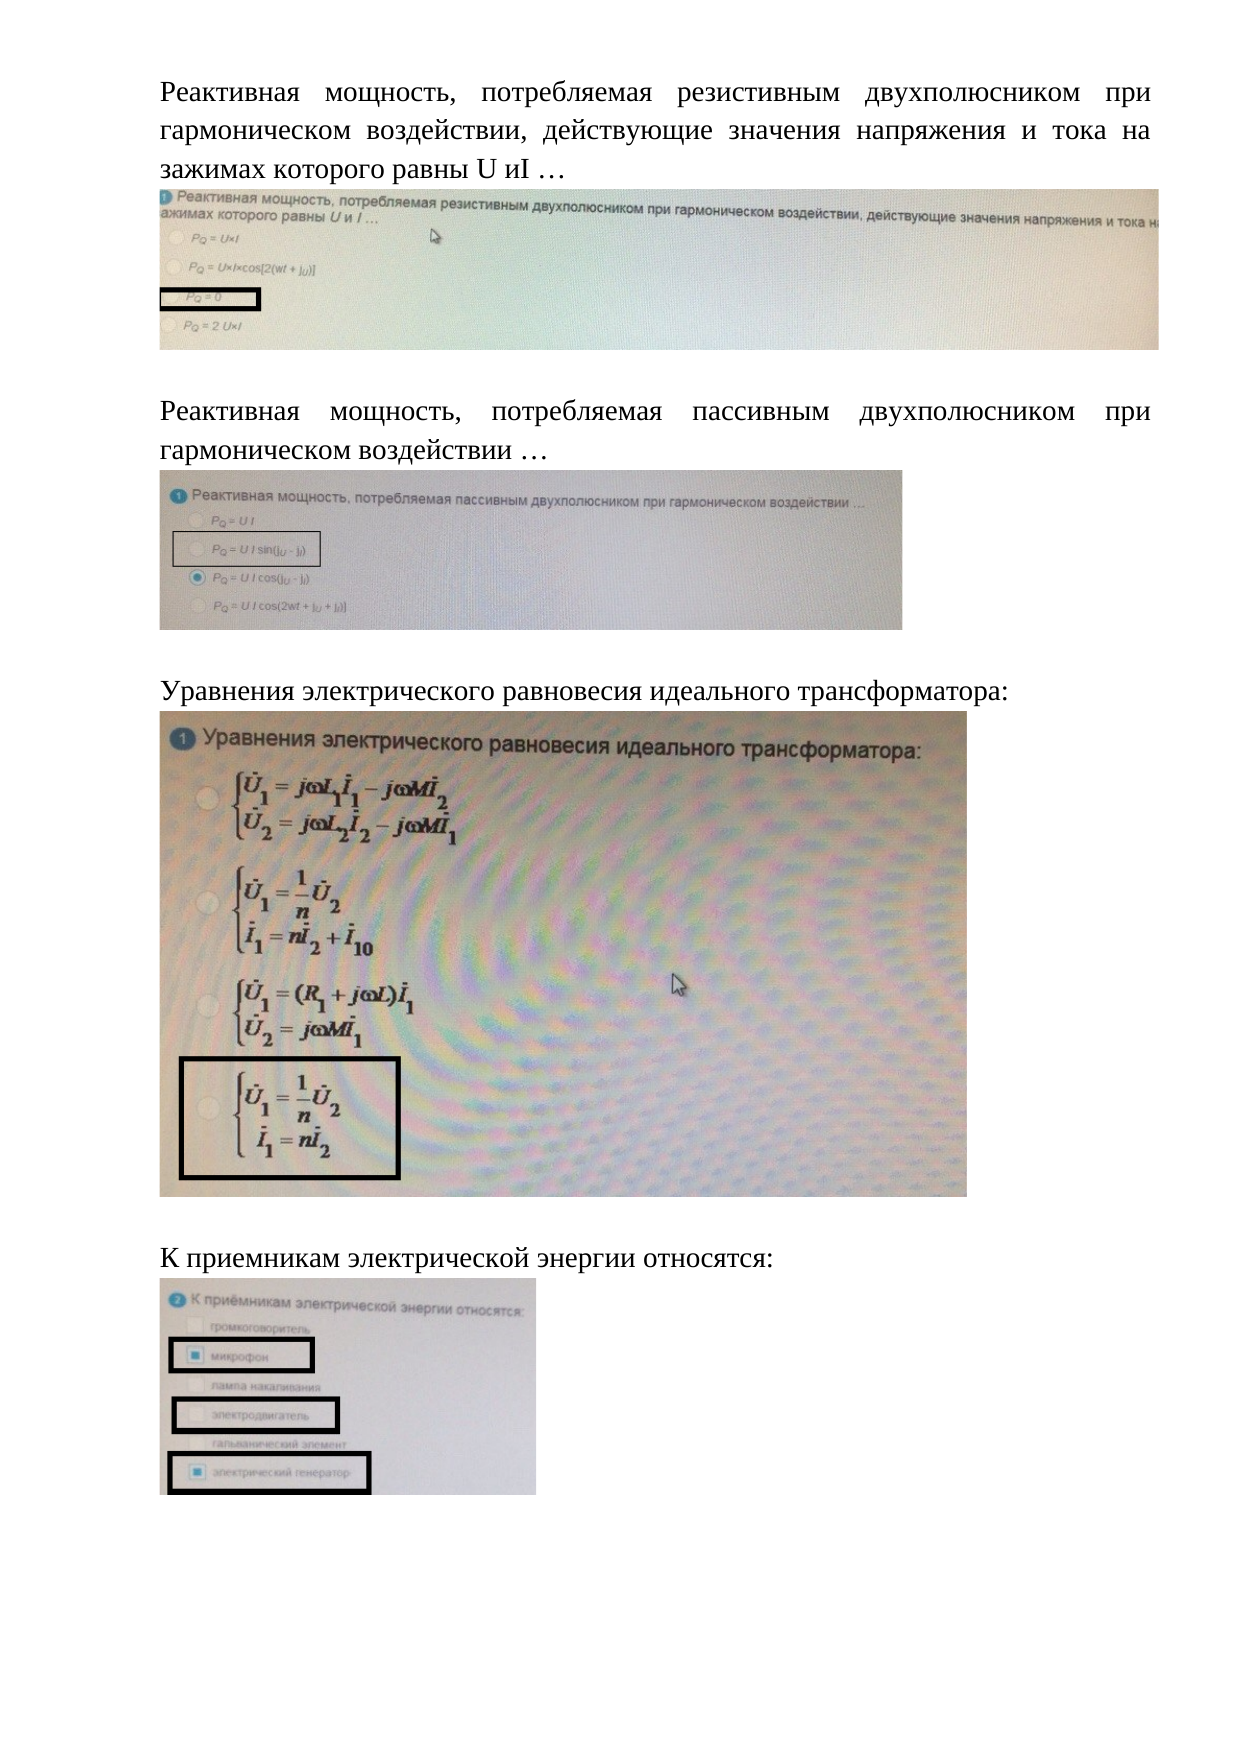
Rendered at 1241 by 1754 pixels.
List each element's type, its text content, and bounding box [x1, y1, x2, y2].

picture [159, 189, 1159, 350]
text Реактивная мощность, потребляемая пассивным двухполюсником при гармоническом воздействии … [159, 393, 1152, 466]
text Уравнения электрического равновесия идеального трансформатора: [159, 673, 1152, 706]
picture [159, 1278, 537, 1495]
picture [159, 711, 969, 1197]
picture [159, 470, 903, 630]
text Реактивная мощность, потребляемая резистивным двухполюсником при гармоническом воздействии, действующие значения напряжения и тока на зажимах которого равны U иI … [159, 74, 1152, 184]
text К приемникам электрической энергии относятся: [159, 1240, 1152, 1273]
